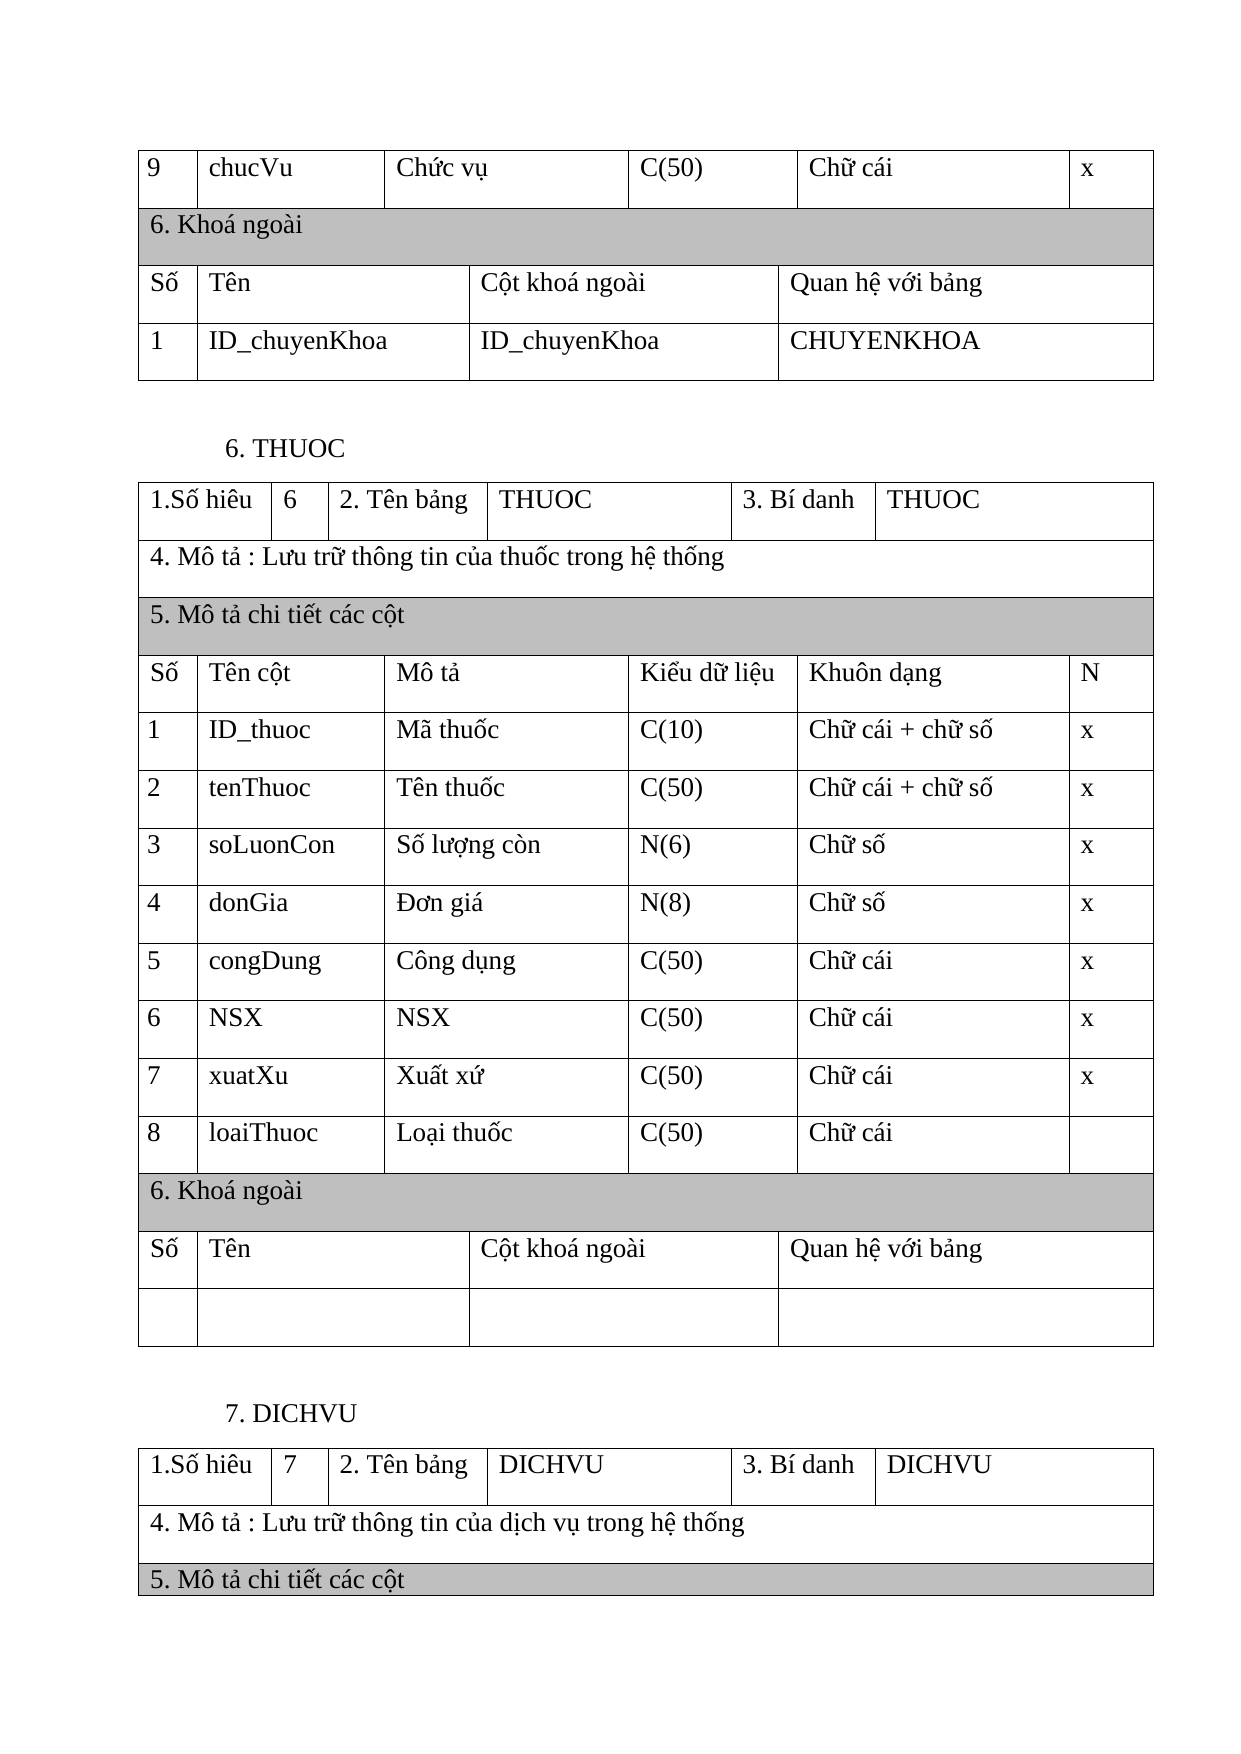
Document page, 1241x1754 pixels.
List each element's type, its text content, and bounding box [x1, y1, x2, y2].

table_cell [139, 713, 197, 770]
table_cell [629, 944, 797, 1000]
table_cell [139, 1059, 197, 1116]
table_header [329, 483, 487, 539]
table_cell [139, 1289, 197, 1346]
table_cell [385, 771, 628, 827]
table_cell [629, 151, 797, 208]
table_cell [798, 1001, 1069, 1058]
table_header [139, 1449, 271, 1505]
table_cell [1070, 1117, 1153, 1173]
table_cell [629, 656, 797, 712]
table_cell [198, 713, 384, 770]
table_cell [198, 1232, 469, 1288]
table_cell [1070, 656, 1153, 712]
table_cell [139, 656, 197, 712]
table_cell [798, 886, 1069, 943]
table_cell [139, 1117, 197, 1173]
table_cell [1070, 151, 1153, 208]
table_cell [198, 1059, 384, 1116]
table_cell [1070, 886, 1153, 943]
text 6. THUOC [150, 432, 1090, 463]
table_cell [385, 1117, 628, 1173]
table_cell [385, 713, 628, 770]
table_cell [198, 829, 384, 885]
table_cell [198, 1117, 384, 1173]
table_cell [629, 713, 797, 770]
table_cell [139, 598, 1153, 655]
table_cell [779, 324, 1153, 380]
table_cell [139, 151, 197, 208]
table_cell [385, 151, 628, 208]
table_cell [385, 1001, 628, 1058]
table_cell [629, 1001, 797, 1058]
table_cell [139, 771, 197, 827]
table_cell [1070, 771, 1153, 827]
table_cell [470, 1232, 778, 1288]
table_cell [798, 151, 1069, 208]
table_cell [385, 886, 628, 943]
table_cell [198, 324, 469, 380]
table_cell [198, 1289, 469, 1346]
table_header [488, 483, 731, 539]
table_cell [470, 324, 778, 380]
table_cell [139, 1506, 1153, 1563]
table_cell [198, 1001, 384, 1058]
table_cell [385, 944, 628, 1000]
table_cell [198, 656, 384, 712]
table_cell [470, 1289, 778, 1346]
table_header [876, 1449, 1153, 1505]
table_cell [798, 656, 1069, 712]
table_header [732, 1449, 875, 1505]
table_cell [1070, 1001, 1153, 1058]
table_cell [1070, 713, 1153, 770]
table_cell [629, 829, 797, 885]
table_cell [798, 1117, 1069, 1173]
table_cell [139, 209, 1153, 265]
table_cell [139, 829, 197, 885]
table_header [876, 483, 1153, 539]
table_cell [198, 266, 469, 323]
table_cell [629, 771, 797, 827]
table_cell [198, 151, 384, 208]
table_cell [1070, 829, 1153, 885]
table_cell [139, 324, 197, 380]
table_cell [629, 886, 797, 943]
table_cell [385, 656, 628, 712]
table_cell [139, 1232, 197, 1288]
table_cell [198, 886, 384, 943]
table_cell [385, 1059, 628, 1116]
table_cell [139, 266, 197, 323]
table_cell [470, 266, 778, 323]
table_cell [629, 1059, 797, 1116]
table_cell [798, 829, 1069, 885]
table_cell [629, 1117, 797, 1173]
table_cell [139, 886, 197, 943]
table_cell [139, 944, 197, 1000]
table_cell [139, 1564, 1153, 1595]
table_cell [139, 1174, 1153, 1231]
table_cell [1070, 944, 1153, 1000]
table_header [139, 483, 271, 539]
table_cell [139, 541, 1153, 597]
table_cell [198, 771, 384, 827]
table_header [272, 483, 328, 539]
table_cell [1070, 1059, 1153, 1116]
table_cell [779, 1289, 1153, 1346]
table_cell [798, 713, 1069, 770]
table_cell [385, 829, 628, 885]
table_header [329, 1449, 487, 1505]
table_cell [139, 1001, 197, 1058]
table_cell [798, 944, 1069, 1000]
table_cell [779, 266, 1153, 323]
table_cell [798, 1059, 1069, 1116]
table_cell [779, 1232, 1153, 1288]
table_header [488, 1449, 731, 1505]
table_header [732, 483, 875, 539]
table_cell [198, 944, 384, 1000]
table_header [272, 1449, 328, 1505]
text 7. DICHVU [150, 1397, 1090, 1428]
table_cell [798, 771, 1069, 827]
